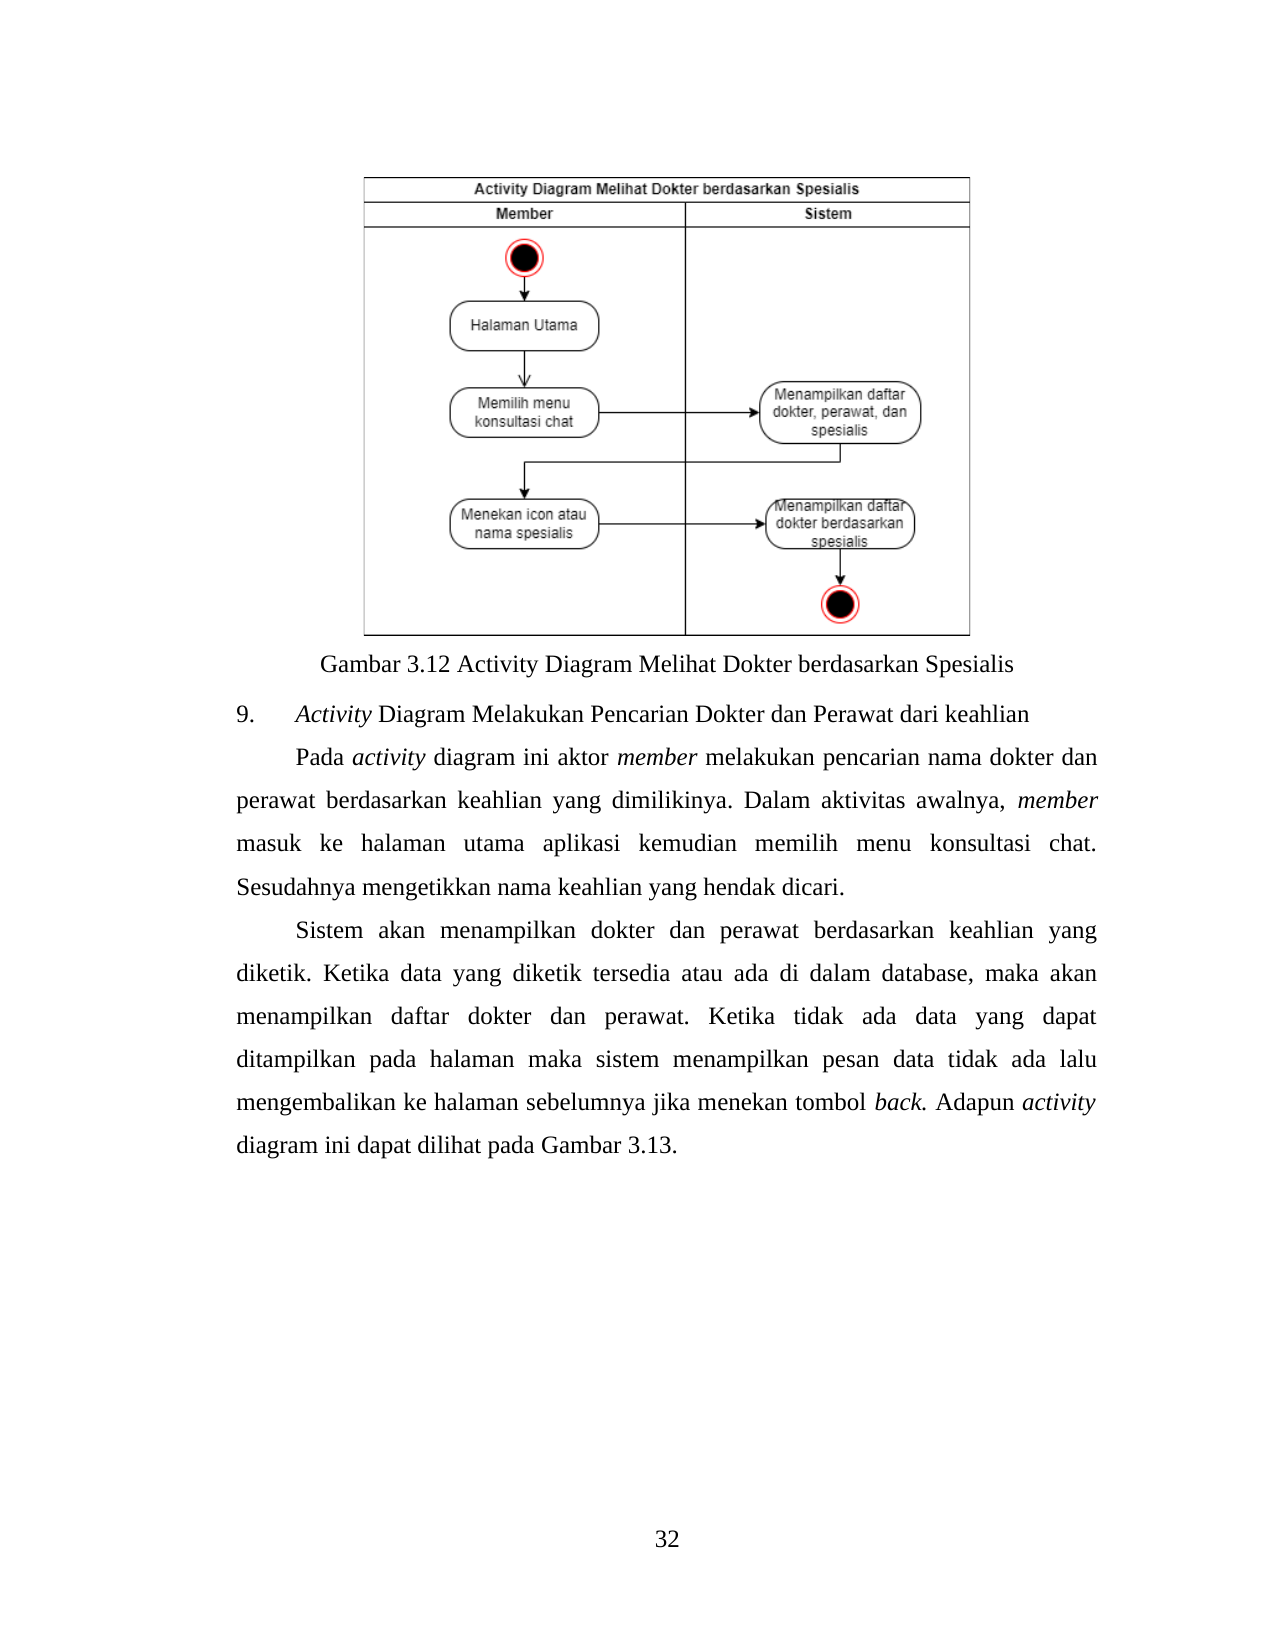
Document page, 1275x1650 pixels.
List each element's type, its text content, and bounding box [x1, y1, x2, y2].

picture [363, 177, 971, 636]
text Gambar 3.12 Activity Diagram Melihat Dokter berdasarkan Spesialis [236, 649, 1098, 678]
list Pada activity diagram ini aktor member melakukan pencarian nama dokter dan perawat berdasarkan keahlian yang dimilikinya. Dalam aktivitas awalnya, member masuk ke halaman utama aplikasi kemudian memilih menu konsultasi chat. Sesudahnya mengetikkan nama keahlian yang hendak dicari. [236, 742, 1098, 900]
list Sistem akan menampilkan dokter dan perawat berdasarkan keahlian yang diketik. Ketika data yang diketik tersedia atau ada di dalam database, maka akan menampilkan daftar dokter dan perawat. Ketika tidak ada data yang dapat ditampilkan pada halaman maka sistem menampilkan pesan data tidak ada lalu mengembalikan ke halaman sebelumnya jika menekan tombol back. Adapun activity diagram ini dapat dilihat pada Gambar 3.13. [236, 915, 1098, 1159]
list Activity Diagram Melakukan Pencarian Dokter dan Perawat dari keahlian [236, 699, 1098, 728]
